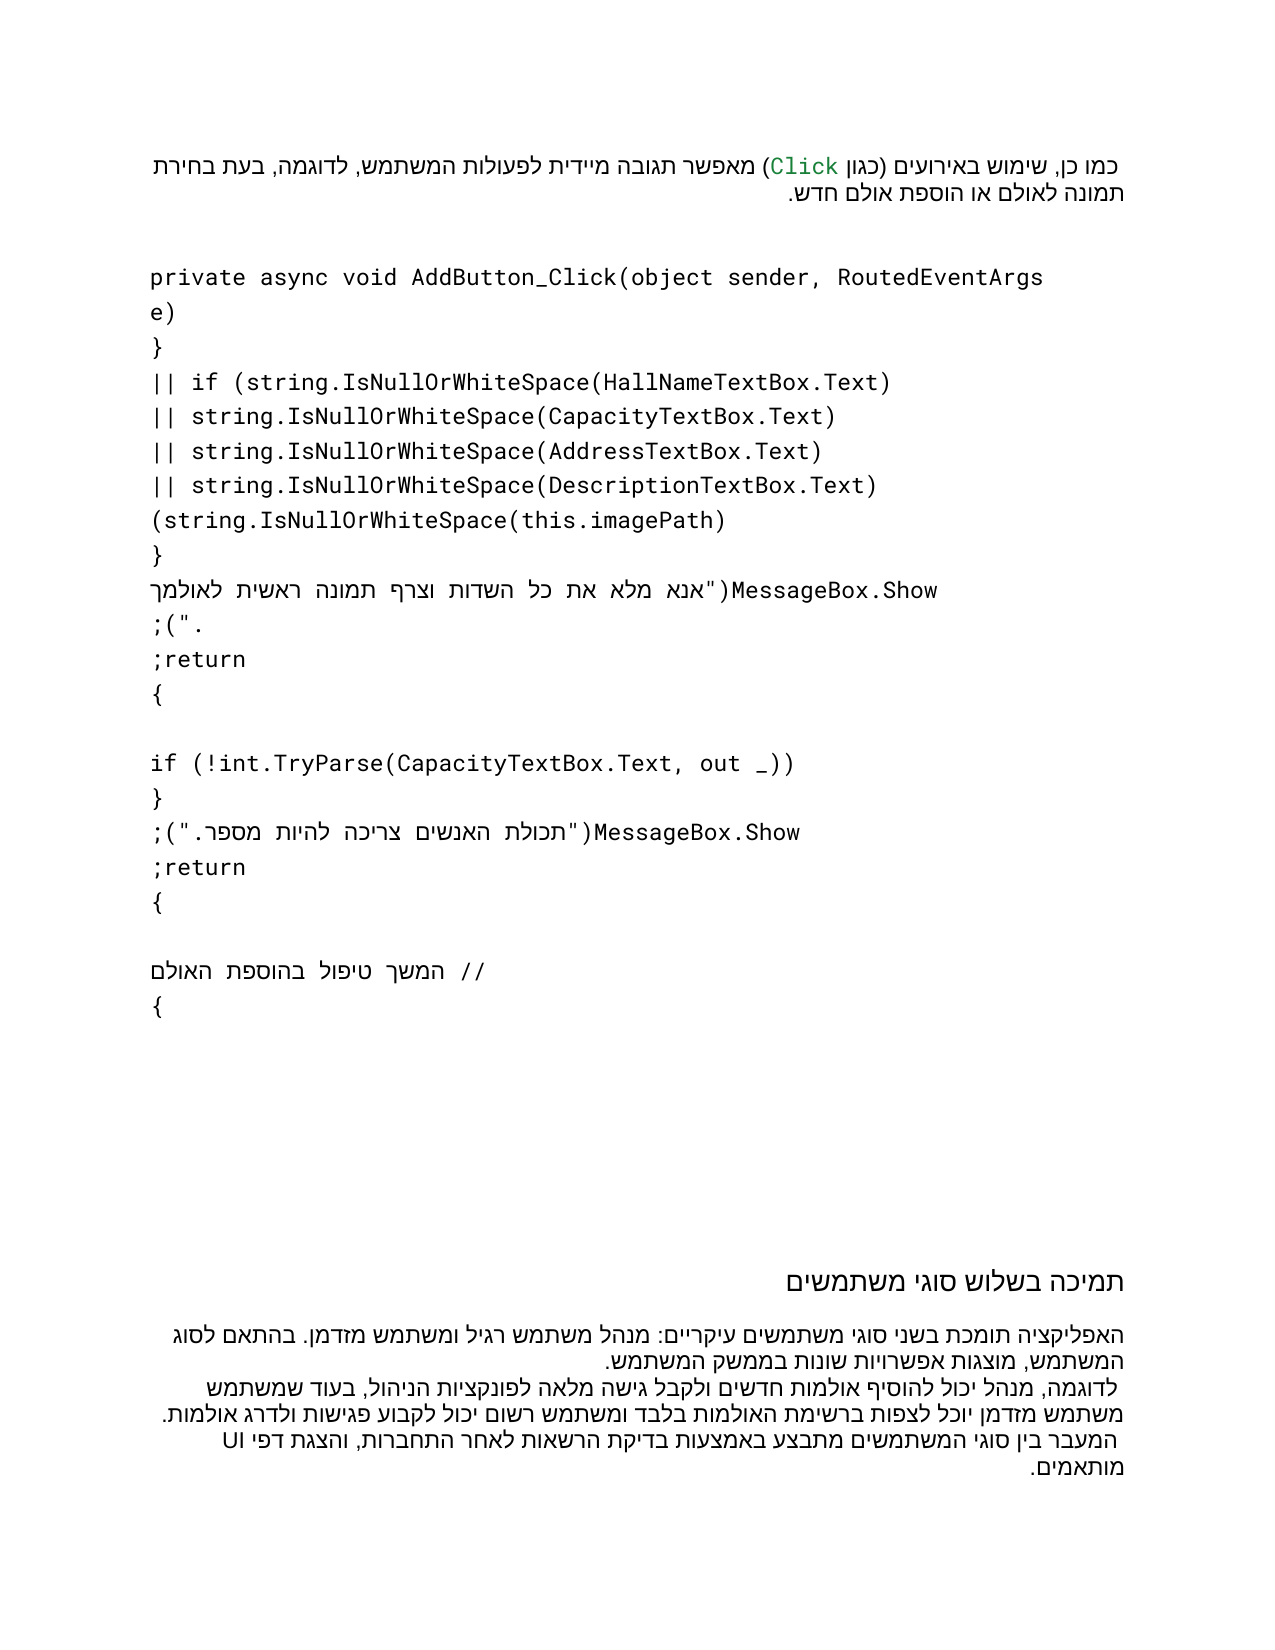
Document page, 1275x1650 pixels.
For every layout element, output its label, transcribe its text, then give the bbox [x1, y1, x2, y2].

subtitle תמיכה בשלוש סוגי משתמשים [150, 1266, 1125, 1297]
text האפליקציה תומכת בשני סוגי משתמשים עיקריים: מנהל משתמש רגיל ומשתמש מזדמן. בהתאם לסוג המשתמש, מוצגות אפשרויות שונות בממשק המשתמש. לדוגמה, מנהל יכול להוסיף אולמות חדשים ולקבל גישה מלאה לפונקציות הניהול, בעוד שמשתמש משתמש מזדמן יוכל לצפות ברשימת האולמות בלבד ומשתמש רשום יכול לקבוע פגישות ולדרג אולמות. המעבר בין סוגי המשתמשים מתבצע באמצעות בדיקת הרשאות לאחר התחברות, והצגת דפי UI מותאמים. [150, 1322, 1125, 1480]
text string.IsNullOrWhiteSpace(CapacityTextBox.Text) || [150, 401, 1050, 431]
text } [150, 886, 1050, 916]
text // המשך טיפול בהוספת האולם [150, 956, 1050, 986]
text { [150, 782, 1050, 812]
text if (!int.TryParse(CapacityTextBox.Text, out _)) [150, 747, 1050, 778]
text } [150, 678, 1050, 708]
text { [150, 539, 1050, 569]
text return; [150, 643, 1050, 673]
text return; [150, 851, 1050, 882]
text string.IsNullOrWhiteSpace(AddressTextBox.Text) || [150, 435, 1050, 465]
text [150, 150, 1125, 207]
text MessageBox.Show("אנא מלא את כל השדות וצרף תמונה ראשית לאולמך ."); [150, 574, 1050, 639]
text MessageBox.Show("תכולת האנשים צריכה להיות מספר."); [150, 817, 1050, 847]
text } [150, 990, 1050, 1020]
text private async void AddButton_Click(object sender, RoutedEventArgs e) [150, 262, 1050, 327]
text string.IsNullOrWhiteSpace(this.imagePath)) [150, 504, 1050, 535]
text { [150, 331, 1050, 361]
text string.IsNullOrWhiteSpace(DescriptionTextBox.Text) || [150, 470, 1050, 500]
text if (string.IsNullOrWhiteSpace(HallNameTextBox.Text) || [150, 366, 1050, 396]
